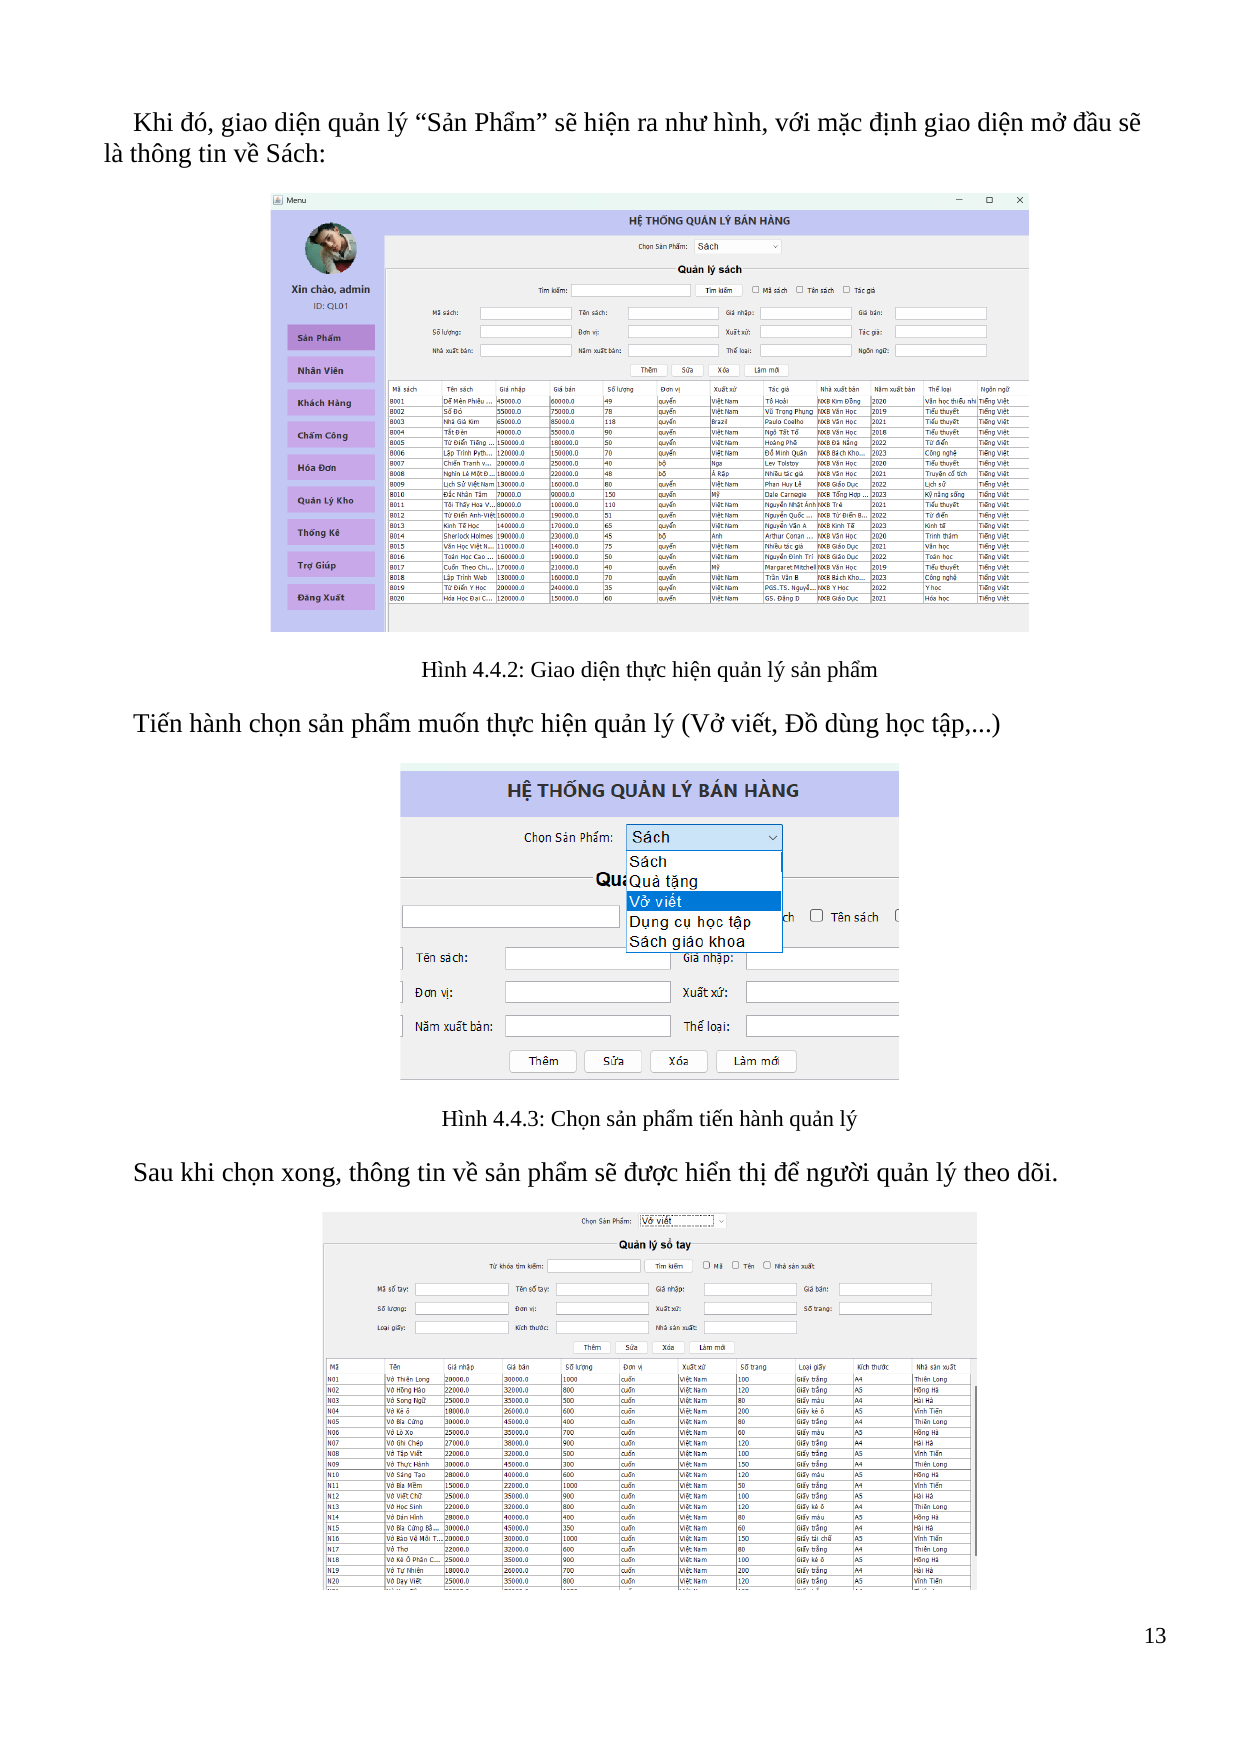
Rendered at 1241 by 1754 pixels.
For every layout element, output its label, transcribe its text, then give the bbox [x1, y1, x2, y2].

text Hình 4.4.3: Chọn sản phẩm tiến hành quản lý [103, 1104, 1166, 1131]
text Tiến hành chọn sản phẩm muốn thực hiện quản lý (Vở viết, Đồ dùng học tập,...) [103, 707, 1166, 739]
text Hình 4.4.2: Giao diện thực hiện quản lý sản phẩm [103, 656, 1166, 682]
picture [270, 193, 1029, 632]
text Khi đó, giao diện quản lý “Sản Phẩm” sẽ hiện ra như hình, với mặc định giao diện mở đầu sẽ là thông tin về Sách: [103, 106, 1166, 169]
picture [322, 1212, 977, 1590]
text Sau khi chọn xong, thông tin về sản phẩm sẽ được hiển thị để người quản lý theo dõi. [103, 1156, 1166, 1187]
picture [400, 763, 899, 1080]
